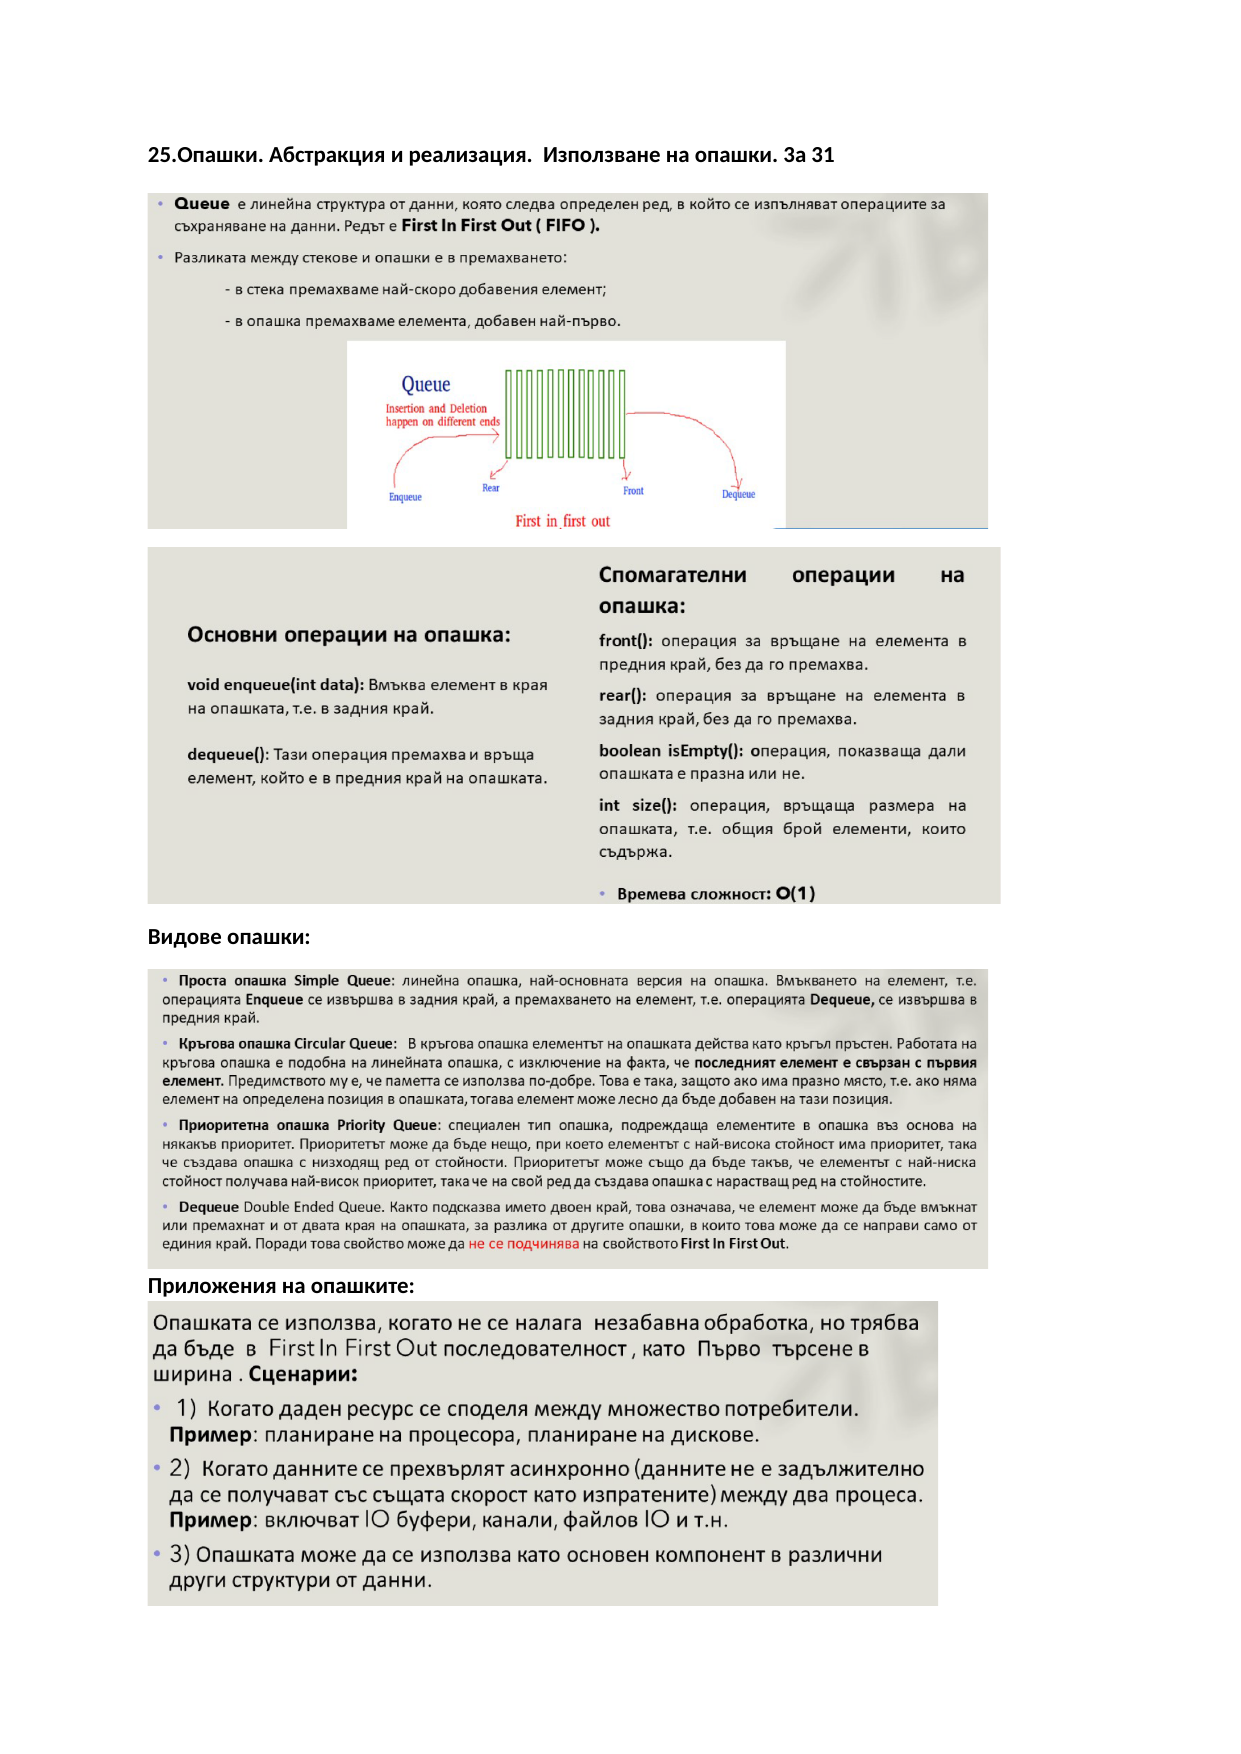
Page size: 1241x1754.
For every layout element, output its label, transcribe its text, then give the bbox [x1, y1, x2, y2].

picture [147, 193, 989, 529]
picture [147, 547, 1001, 904]
picture [147, 1301, 939, 1606]
text Видове опашки: [148, 922, 1093, 950]
text 25.Опашки. Абстракция и реализация. Използване на опашки. 3а 31 [148, 148, 1093, 166]
picture [147, 969, 989, 1269]
